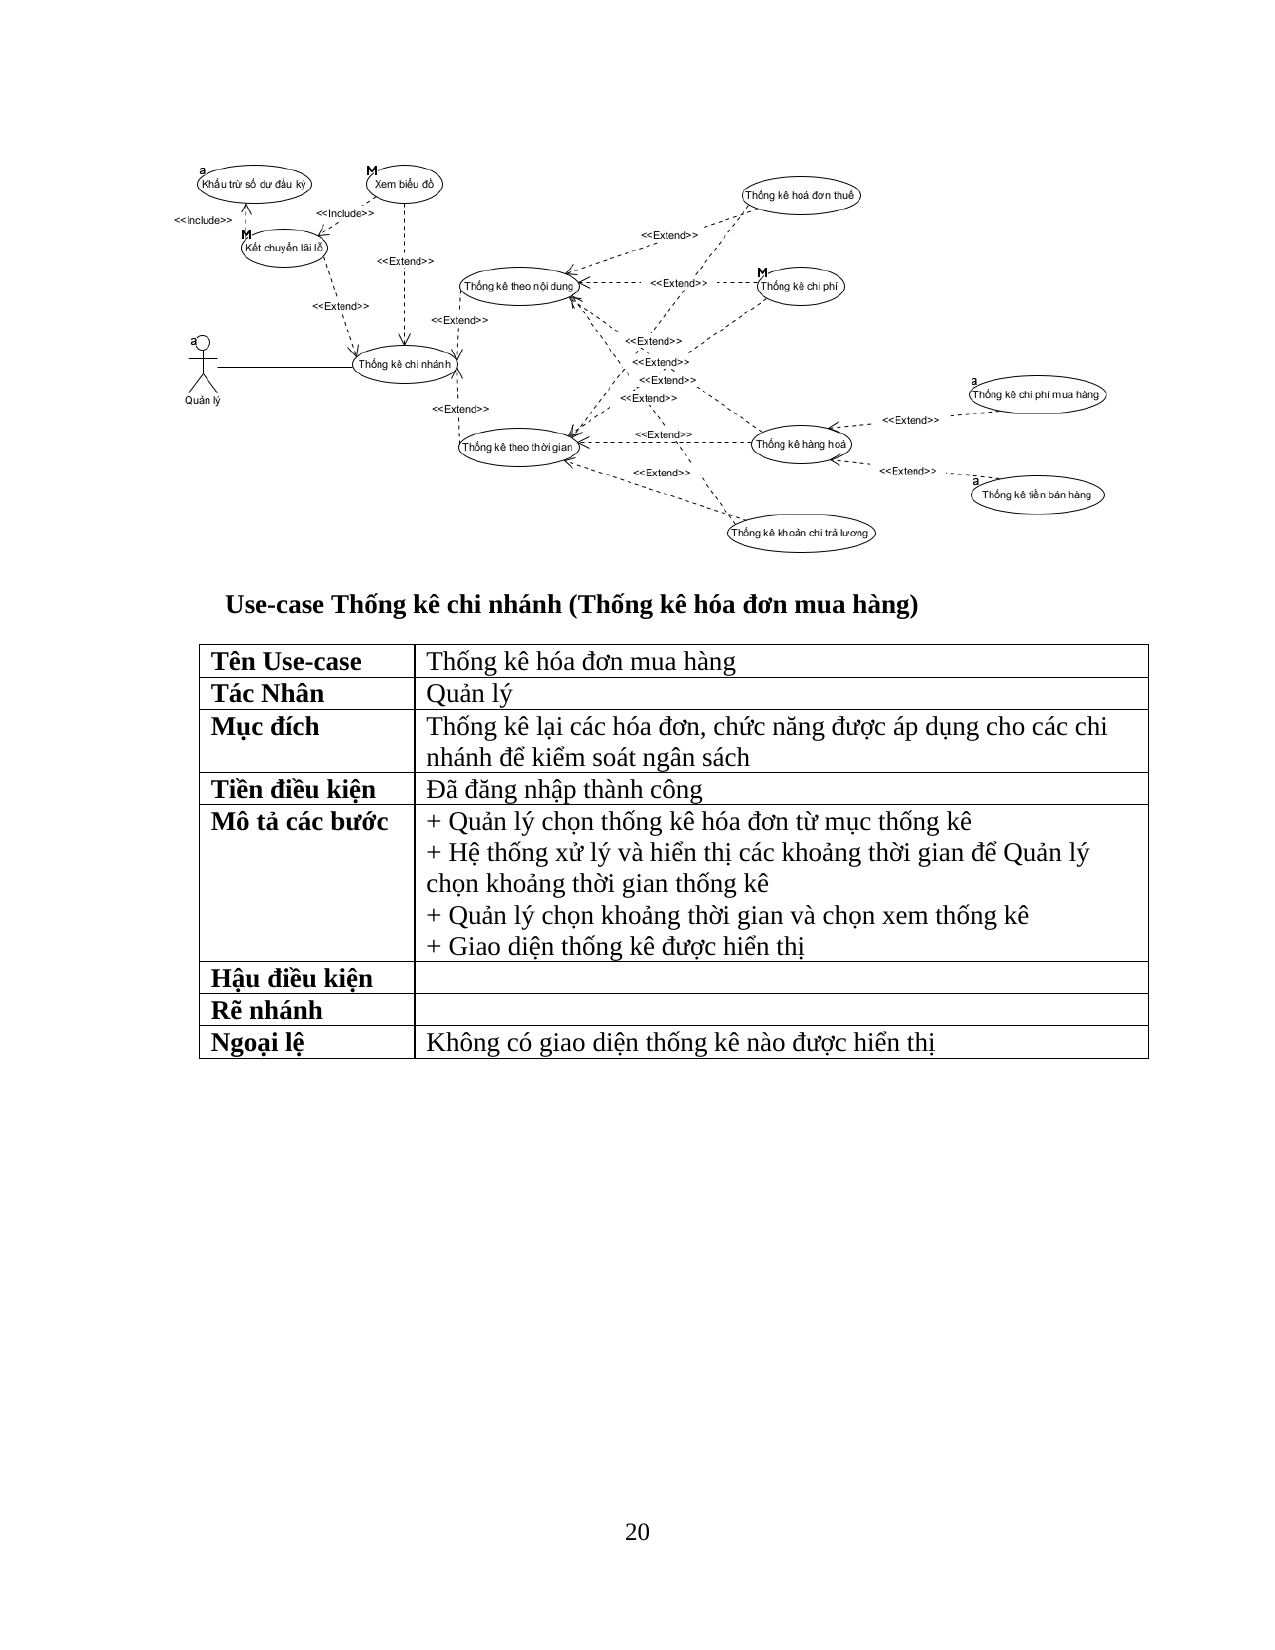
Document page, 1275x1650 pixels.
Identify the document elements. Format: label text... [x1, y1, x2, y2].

table_cell Ngoại lệ [200, 1026, 414, 1058]
table_cell Hậu điều kiện [200, 962, 414, 993]
table_cell [416, 962, 1148, 993]
table_header Tên Use-case [200, 645, 414, 677]
table_cell Thống kê lại các hóa đơn, chức năng được áp dụng cho các chi nhánh để kiểm soát ngân sách [416, 710, 1148, 772]
table_cell Mục đích [200, 710, 414, 772]
table_cell Rẽ nhánh [200, 994, 414, 1025]
table_cell Đã đăng nhập thành công [416, 773, 1148, 804]
picture [150, 150, 1125, 576]
table_cell Mô tả các bước [200, 805, 414, 961]
table_cell Tác Nhân [200, 678, 414, 709]
table_header Thống kê hóa đơn mua hàng [416, 645, 1148, 677]
table_cell Tiền điều kiện [200, 773, 414, 804]
table_cell Quản lý [416, 678, 1148, 709]
text Use-case Thống kê chi nhánh (Thống kê hóa đơn mua hàng) [150, 588, 1125, 619]
table_cell Không có giao diện thống kê nào được hiển thị [416, 1026, 1148, 1058]
table_cell [416, 994, 1148, 1025]
table_cell + Quản lý chọn thống kê hóa đơn từ mục thống kê + Hệ thống xử lý và hiển thị các khoảng thời gian để Quản lý chọn khoảng thời gian thống kê + Quản lý chọn khoảng thời gian và chọn xem thống kê + Giao diện thống kê được hiển thị [416, 805, 1148, 961]
